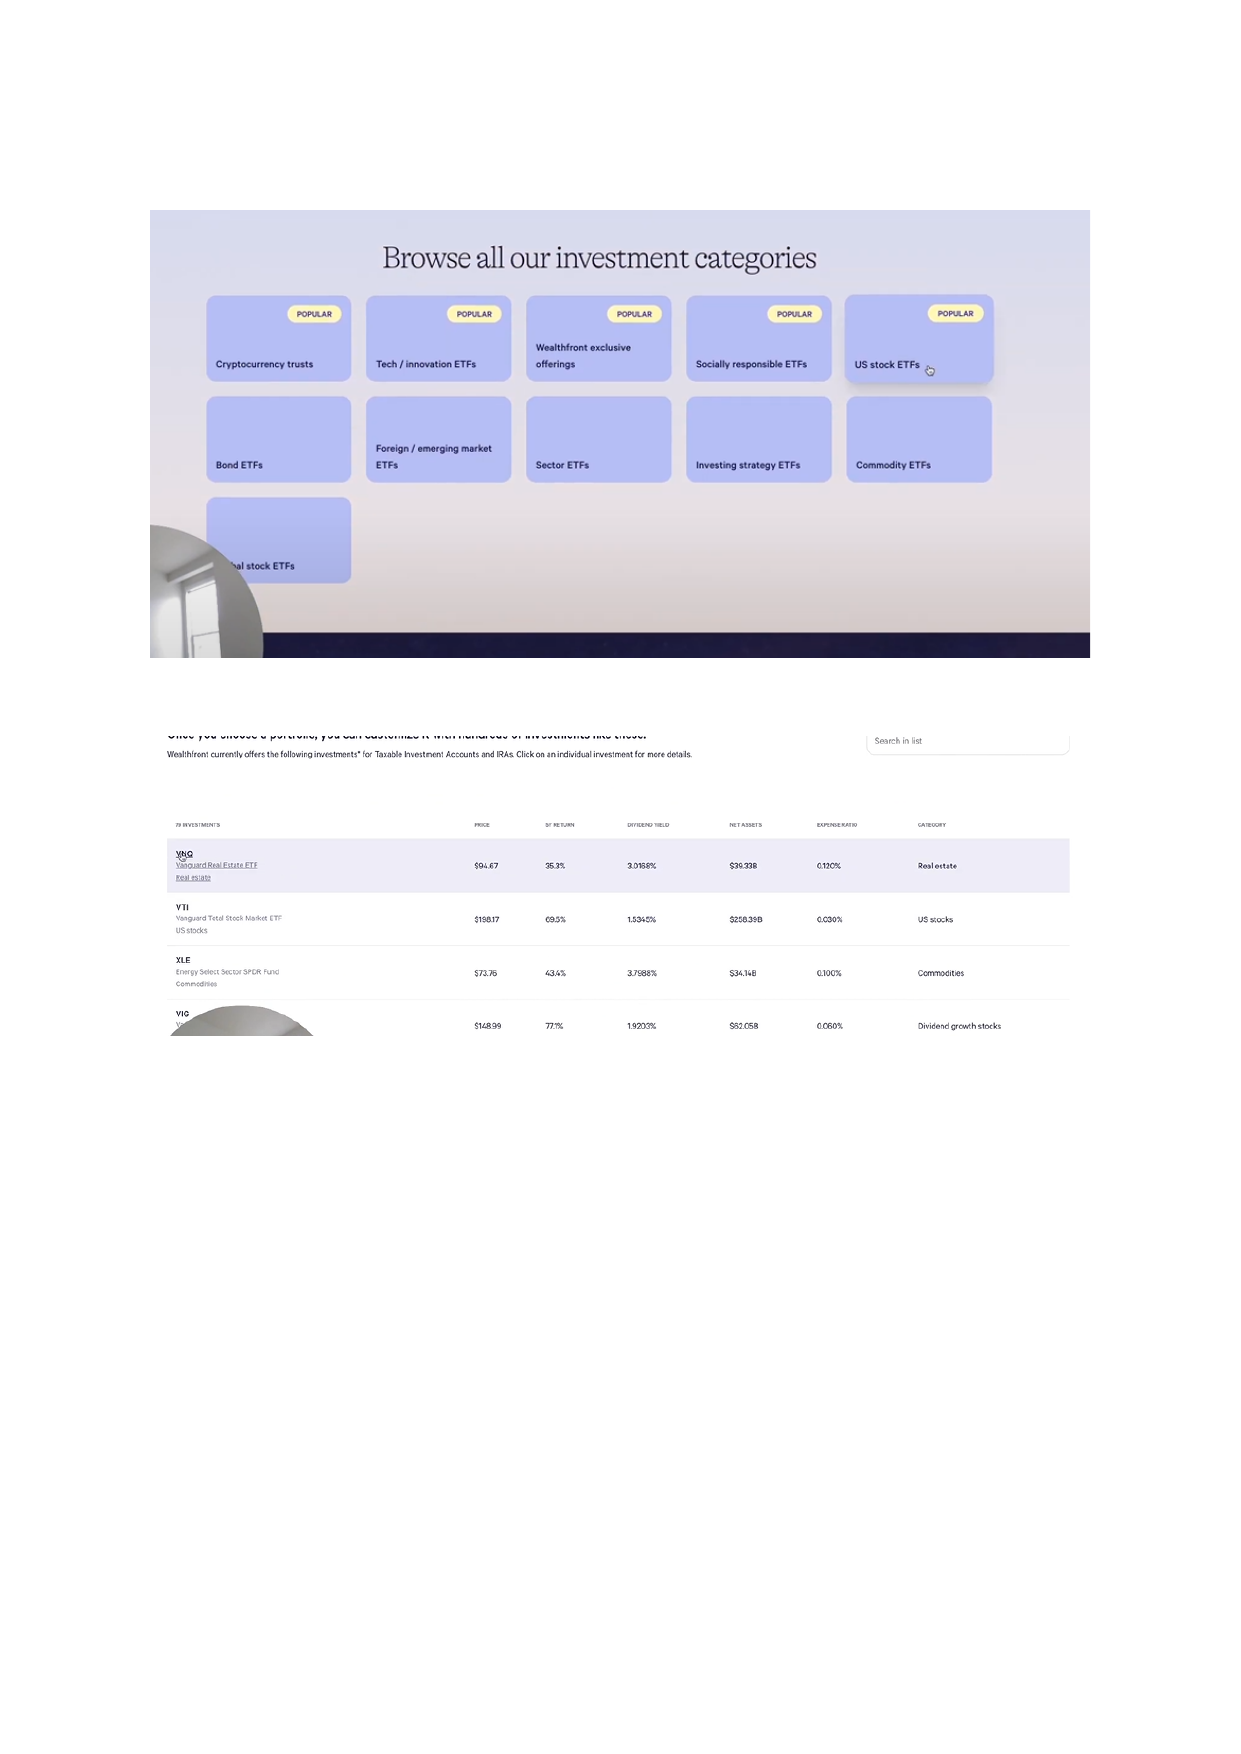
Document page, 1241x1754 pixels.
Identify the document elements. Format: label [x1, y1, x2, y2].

picture [150, 210, 1091, 658]
picture [150, 736, 1091, 1036]
